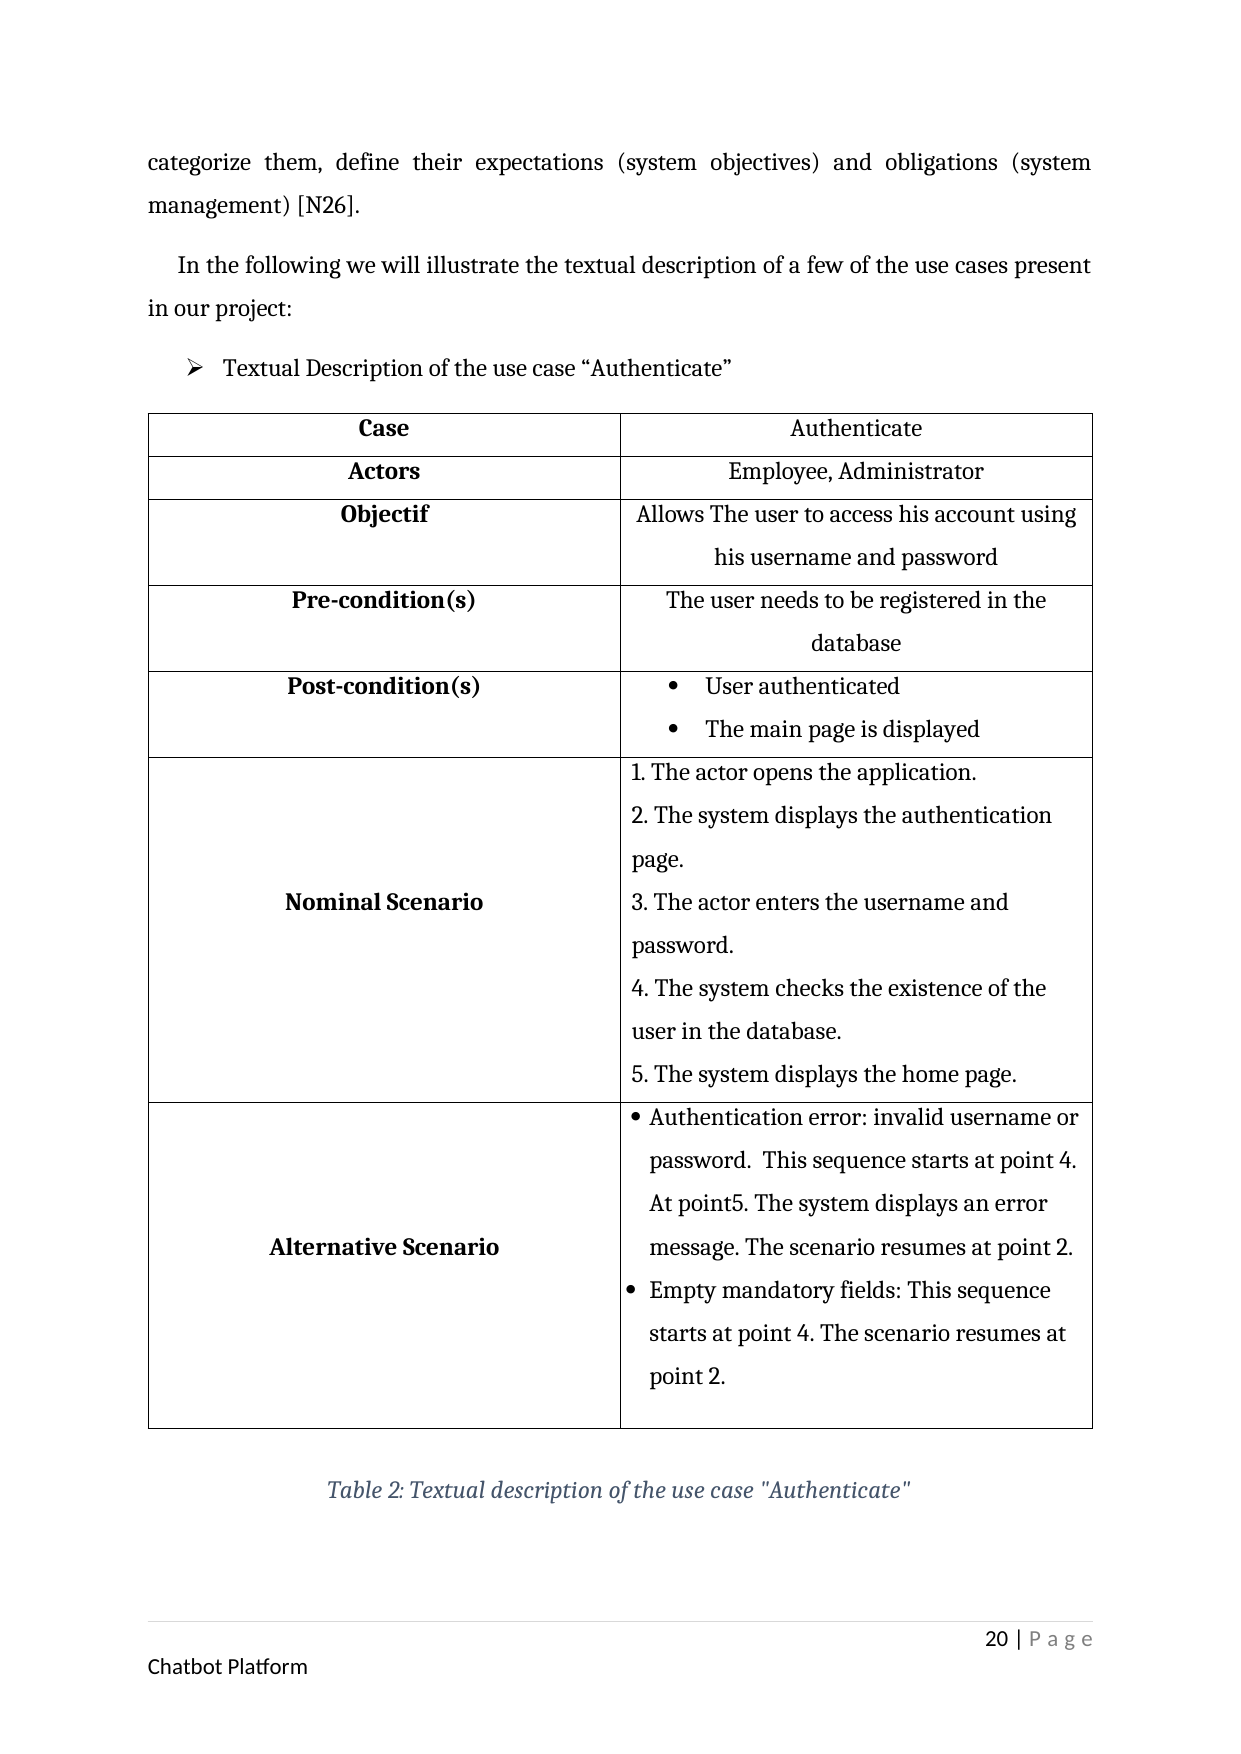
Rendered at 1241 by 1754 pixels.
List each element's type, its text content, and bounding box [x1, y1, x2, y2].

table_cell Employee, Administrator [621, 457, 1092, 499]
table_cell The user needs to be registered in the database [621, 586, 1092, 671]
table_cell Nominal Scenario [149, 758, 620, 1102]
table_cell Pre-condition(s) [149, 586, 620, 671]
table_header Authenticate [621, 414, 1092, 456]
text Table 2: Textual description of the use case "Authenticate" [148, 1476, 1093, 1504]
text In the following we will illustrate the textual description of a few of the use cases present in our project: [148, 251, 1093, 322]
table_cell Authentication error: invalid username or password. This sequence starts at point 4. At point5. The system displays an error message. The scenario resumes at point 2. Empty mandatory fields: This sequence starts at point 4. The scenario resumes at point 2. [621, 1103, 1092, 1428]
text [148, 148, 1093, 219]
table_cell Objectif [149, 500, 620, 585]
table_cell Allows The user to access his account using his username and password [621, 500, 1092, 585]
table_cell Alternative Scenario [149, 1103, 620, 1428]
table_cell Actors [149, 457, 620, 499]
table_cell User authenticated The main page is displayed [621, 672, 1092, 757]
table_cell Post-condition(s) [149, 672, 620, 757]
table_header Case [149, 414, 620, 456]
list Textual Description of the use case “Authenticate” [185, 353, 1093, 382]
table_cell 1. The actor opens the application. 2. The system displays the authentication page. 3. The actor enters the username and password. 4. The system checks the existence of the user in the database. 5. The system displays the home page. [621, 758, 1092, 1102]
